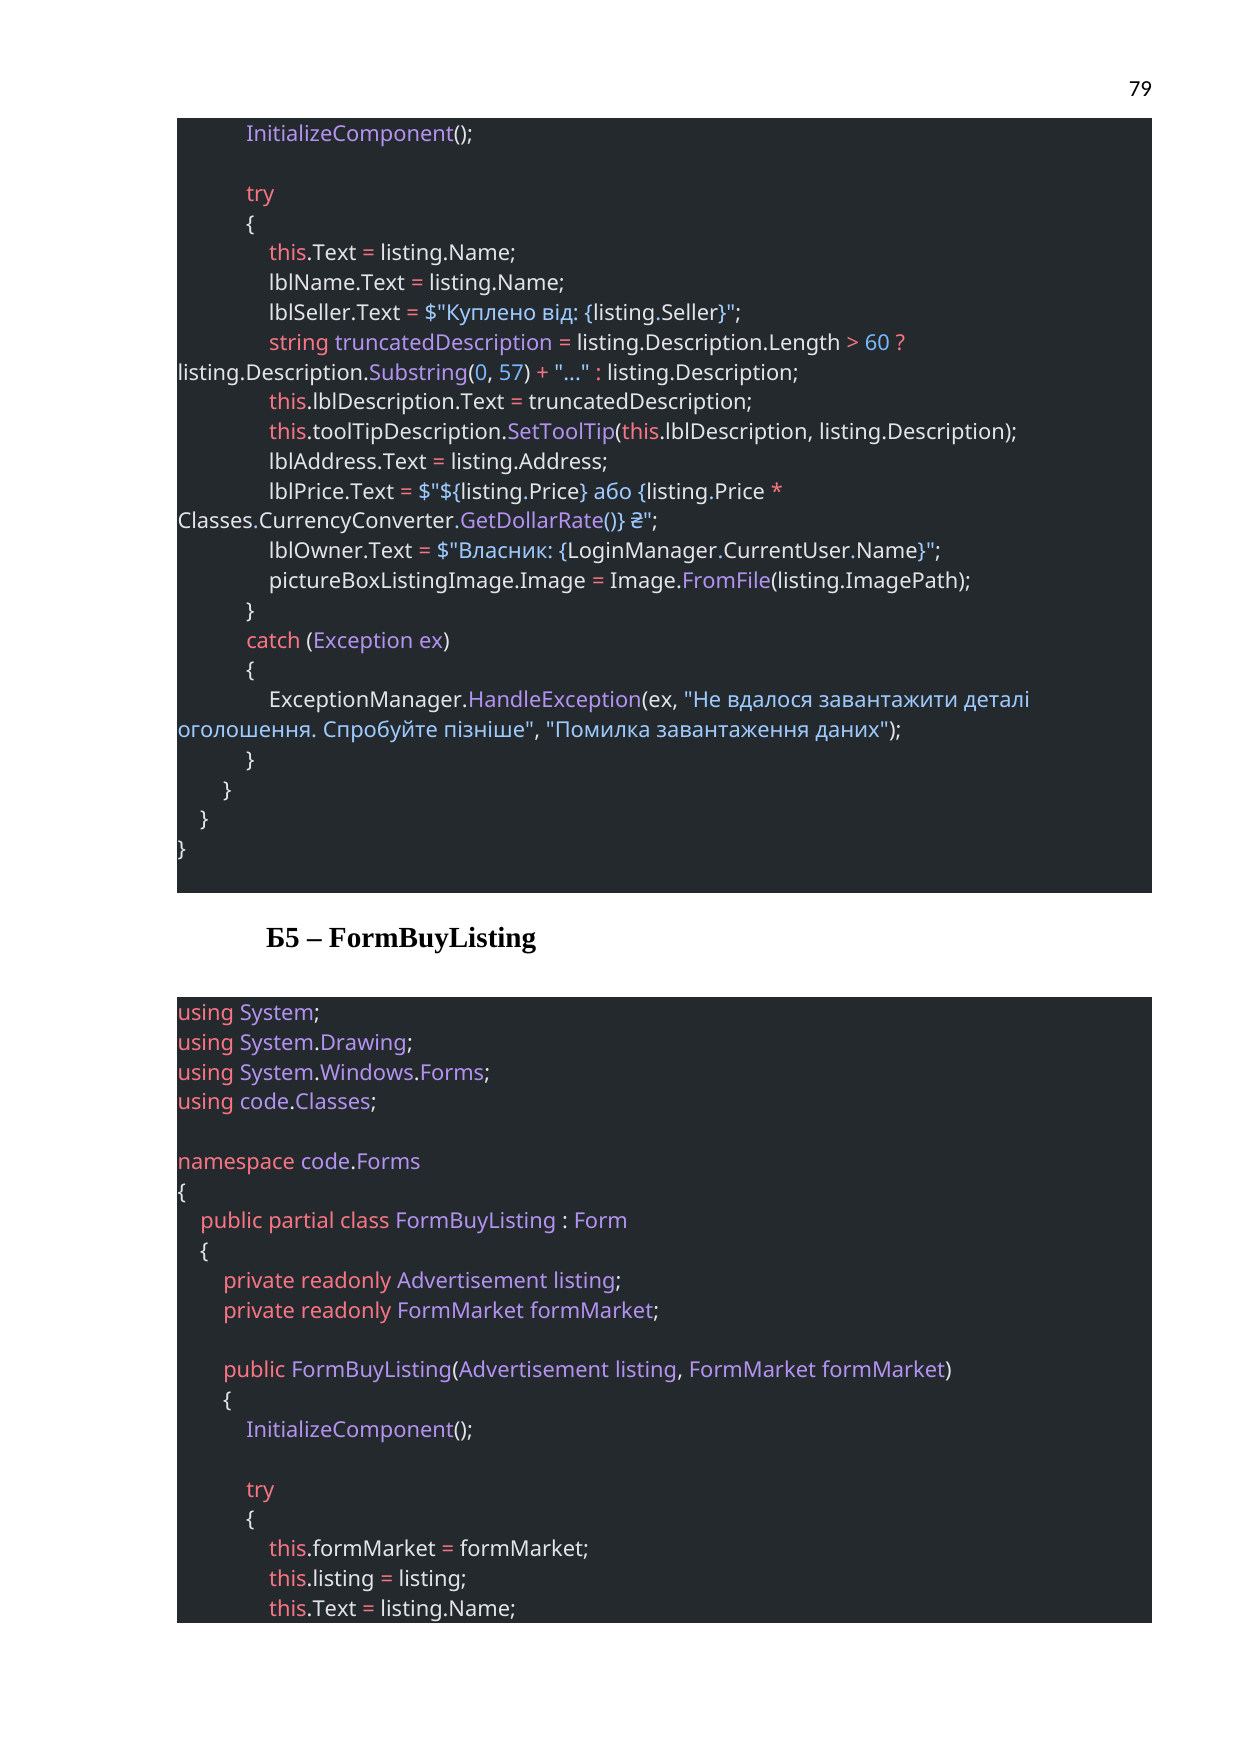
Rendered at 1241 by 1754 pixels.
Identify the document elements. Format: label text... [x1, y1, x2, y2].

text pictureBoxListingImage.Image = Image.FromFile(listing.ImagePath); [177, 565, 1152, 595]
text lblPrice.Text = $"${listing.Price} або {listing.Price * Classes.СurrencyСonverter.GetDollarRate()} ₴"; [177, 476, 1152, 535]
text public partial class FormBuyListing : Form [177, 1206, 1152, 1235]
text using System; [177, 997, 1152, 1027]
text this.Text = listing.Name; [177, 1593, 1152, 1623]
text } [177, 833, 1152, 863]
text { [177, 1503, 1152, 1533]
title Б5 – FormBuyListing [177, 920, 1152, 953]
text public FormBuyListing(Advertisement listing, FormMarket formMarket) [177, 1354, 1152, 1384]
text this.formMarket = formMarket; [177, 1533, 1152, 1563]
text private readonly FormMarket formMarket; [177, 1295, 1152, 1325]
text { [177, 1384, 1152, 1414]
text catch (Exception ex) [177, 624, 1152, 654]
text InitializeComponent(); [177, 118, 1152, 148]
text lblSeller.Text = $"Куплено від: {listing.Seller}"; [177, 297, 1152, 327]
text { [177, 1176, 1152, 1206]
text this.lblDescription.Text = truncatedDescription; [177, 386, 1152, 416]
text lblName.Text = listing.Name; [177, 267, 1152, 297]
text private readonly Advertisement listing; [177, 1265, 1152, 1295]
text { [177, 1235, 1152, 1265]
text using code.Classes; [177, 1086, 1152, 1116]
text try [177, 178, 1152, 207]
text using System.Windows.Forms; [177, 1057, 1152, 1086]
text lblOwner.Text = $"Власник: {LoginManager.CurrentUser.Name}"; [177, 535, 1152, 565]
text lblAddress.Text = listing.Address; [177, 446, 1152, 476]
text { [177, 207, 1152, 237]
text this.listing = listing; [177, 1563, 1152, 1593]
text } [177, 744, 1152, 773]
text InitializeComponent(); [177, 1414, 1152, 1444]
text } [177, 803, 1152, 833]
text this.Text = listing.Name; [177, 237, 1152, 267]
text } [177, 773, 1152, 803]
text string truncatedDescription = listing.Description.Length > 60 ? listing.Description.Substring(0, 57) + "..." : listing.Description; [177, 327, 1152, 386]
text } [177, 595, 1152, 624]
text this.toolTipDescription.SetToolTip(this.lblDescription, listing.Description); [177, 416, 1152, 446]
text using System.Drawing; [177, 1027, 1152, 1057]
text try [177, 1474, 1152, 1503]
text { [177, 654, 1152, 684]
text namespace code.Forms [177, 1146, 1152, 1176]
text ExceptionManager.HandleException(ex, "Не вдалося завантажити деталі оголошення. Спробуйте пізніше", "Помилка завантаження даних"); [177, 684, 1152, 744]
